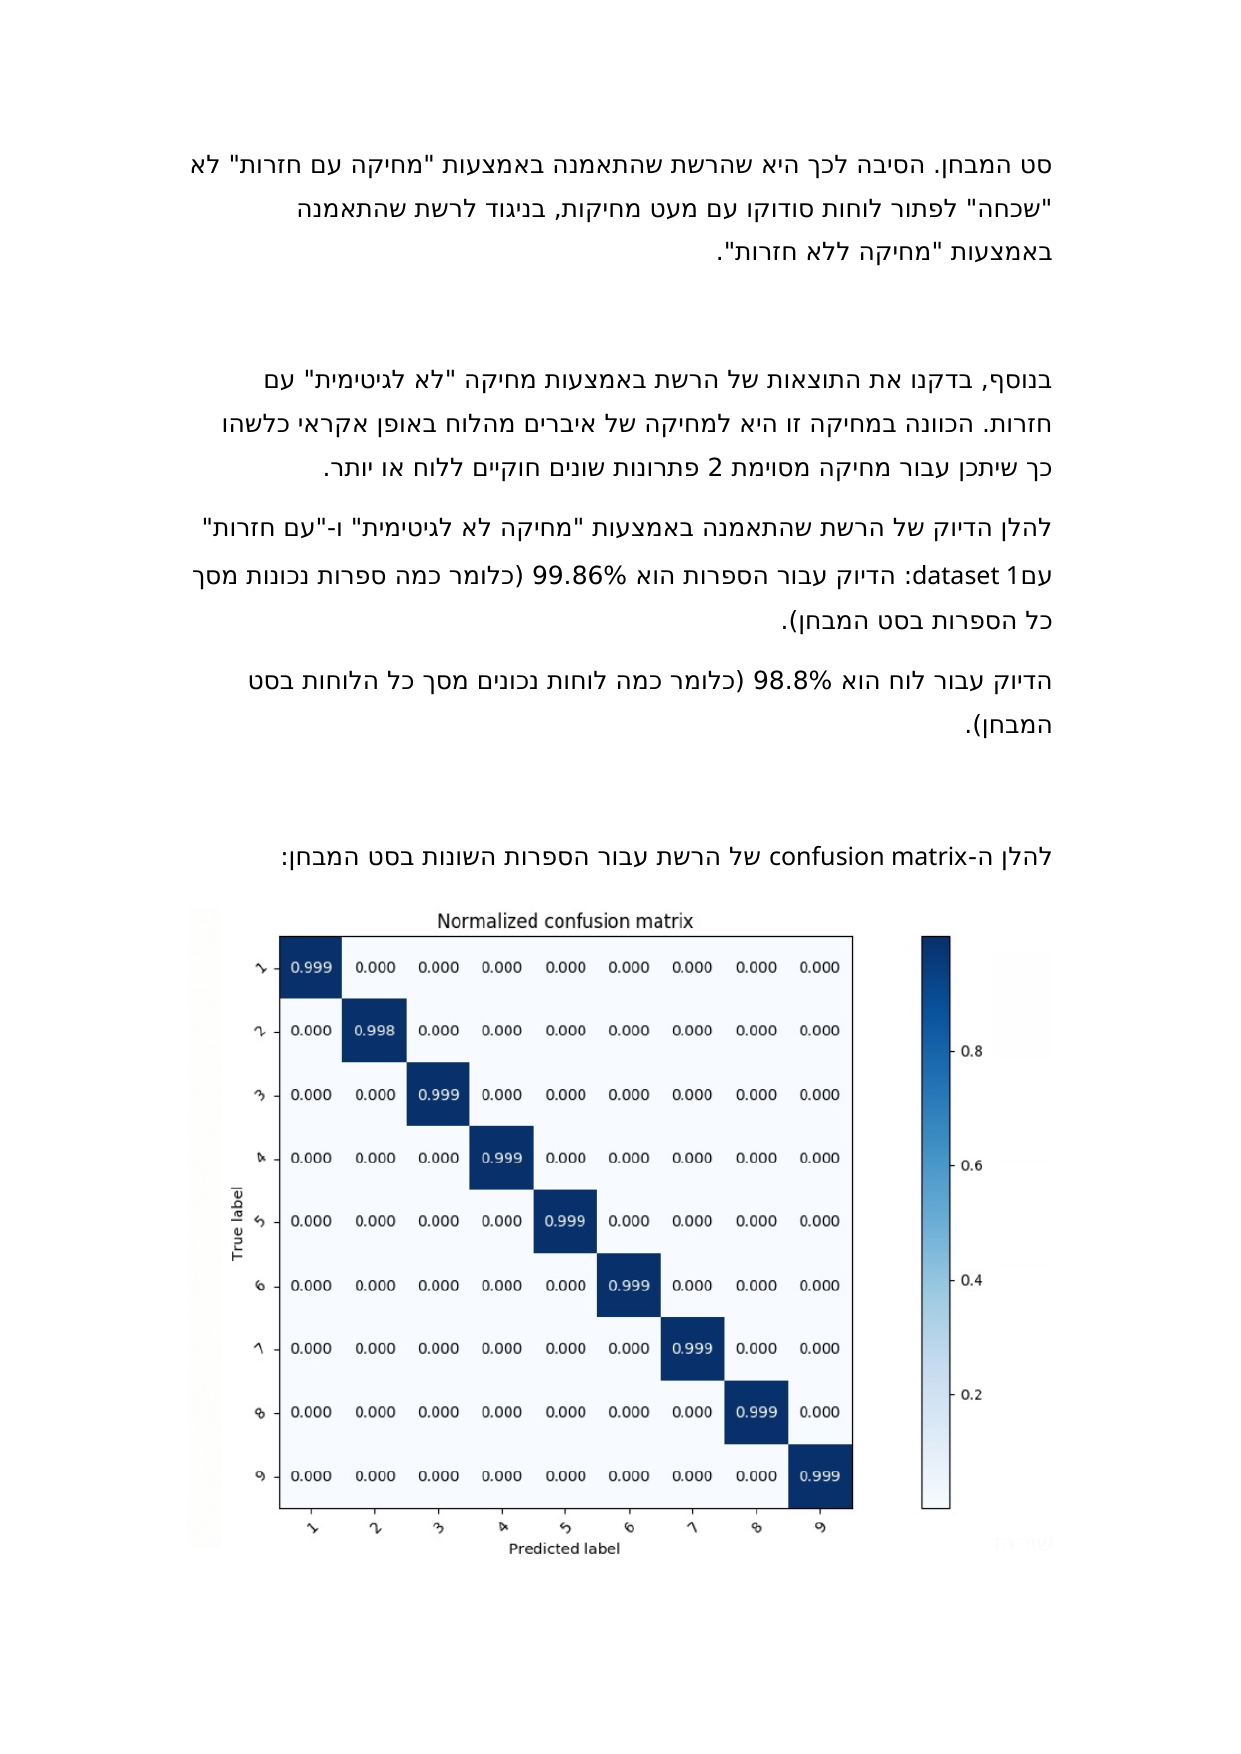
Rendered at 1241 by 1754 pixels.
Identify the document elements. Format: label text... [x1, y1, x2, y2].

text להלן הדיוק של הרשת שהתאמנה באמצעות "מחיקה לא לגיטימית" ו-"עם חזרות" עםdataset 1: הדיוק עבור הספרות הוא 99.86% (כלומר כמה ספרות נכונות מסך כל הספרות בסט המבחן). [187, 513, 1053, 635]
picture [187, 906, 1053, 1574]
text הדיוק עבור לוח הוא 98.8% (כלומר כמה לוחות נכונים מסך כל הלוחות בסט המבחן). [187, 666, 1053, 739]
text בנוסף, בדקנו את התוצאות של הרשת באמצעות מחיקה "לא לגיטימית" עם חזרות. הכוונה במחיקה זו היא למחיקה של איברים מהלוח באופן אקראי כלשהו כך שיתכן עבור מחיקה מסוימת 2 פתרונות שונים חוקיים ללוח או יותר. [187, 366, 1053, 482]
text להלן ה-confusion matrix של הרשת עבור הספרות השונות בסט המבחן: [187, 838, 1053, 872]
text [187, 150, 1053, 267]
